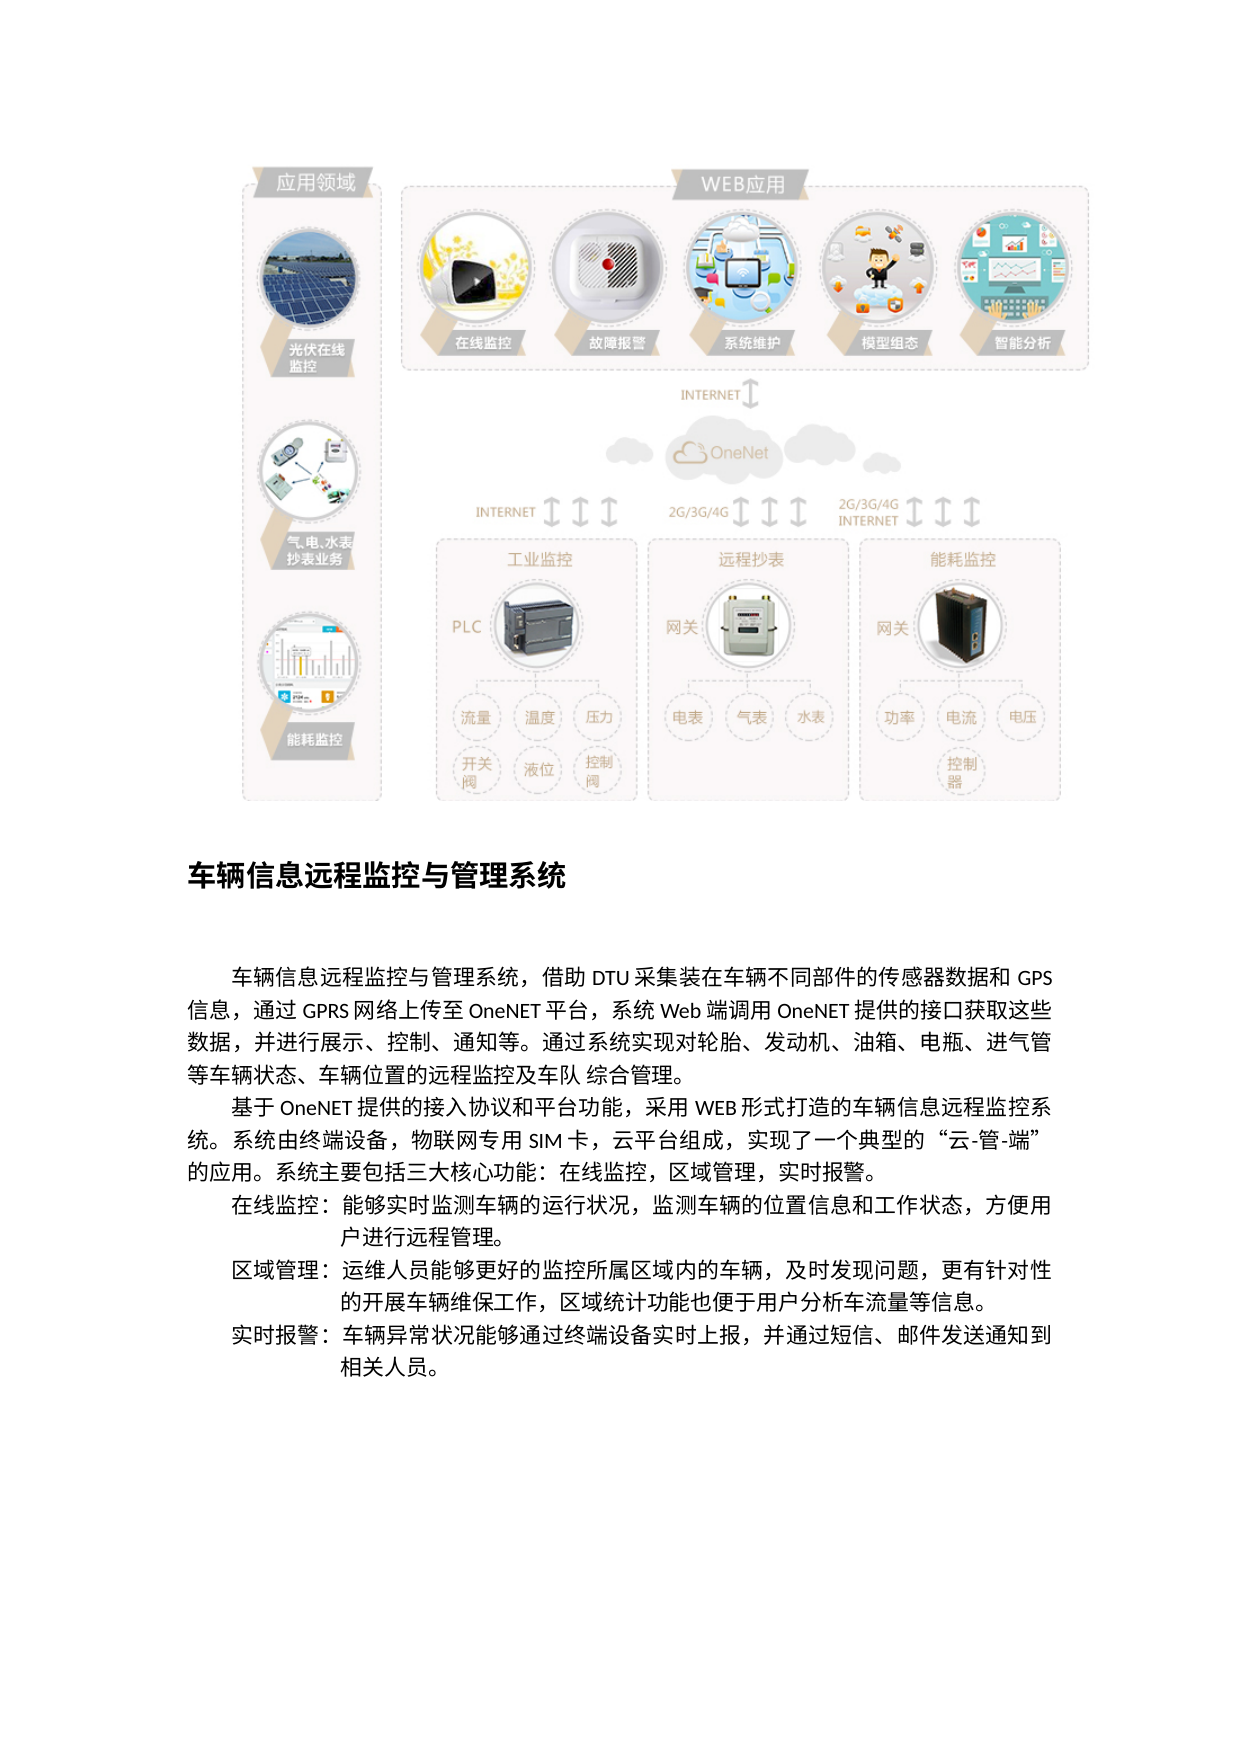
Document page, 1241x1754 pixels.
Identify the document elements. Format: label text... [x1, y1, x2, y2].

picture [231, 162, 1097, 801]
text 车辆信息远程监控与管理系统，借助DTU采集装在车辆不同部件的传感器数据和GPS信息，通过GPRS网络上传至OneNET平台，系统Web端调用 OneNET提供的接口获取这些数据，并进行展示、控制、通知等。通过系统实现对轮胎、发动机、油箱、电瓶、进气管等车辆状态、车辆位置的远程监控及车队 综合管理。 [187, 960, 1053, 1090]
text 基于OneNET提供的接入协议和平台功能，采用WEB形式打造的车辆信息远程监控系统。系统由终端设备，物联网专用SIM卡，云平台组成，实现了一个典型的“云-管-端”的应用。系统主要包括三大核心功能：在线监控，区域管理，实时报警。 [187, 1090, 1053, 1187]
text 区域管理：运维人员能够更好的监控所属区域内的车辆，及时发现问题，更有针对性的开展车辆维保工作，区域统计功能也便于用户分析车流量等信息。 [231, 1252, 1053, 1317]
text 实时报警：车辆异常状况能够通过终端设备实时上报，并通过短信、邮件发送通知到相关人员。 [231, 1317, 1053, 1382]
text 在线监控：能够实时监测车辆的运行状况，监测车辆的位置信息和工作状态，方便用户进行远程管理。 [231, 1187, 1053, 1252]
subtitle 车辆信息远程监控与管理系统 [187, 841, 1053, 906]
